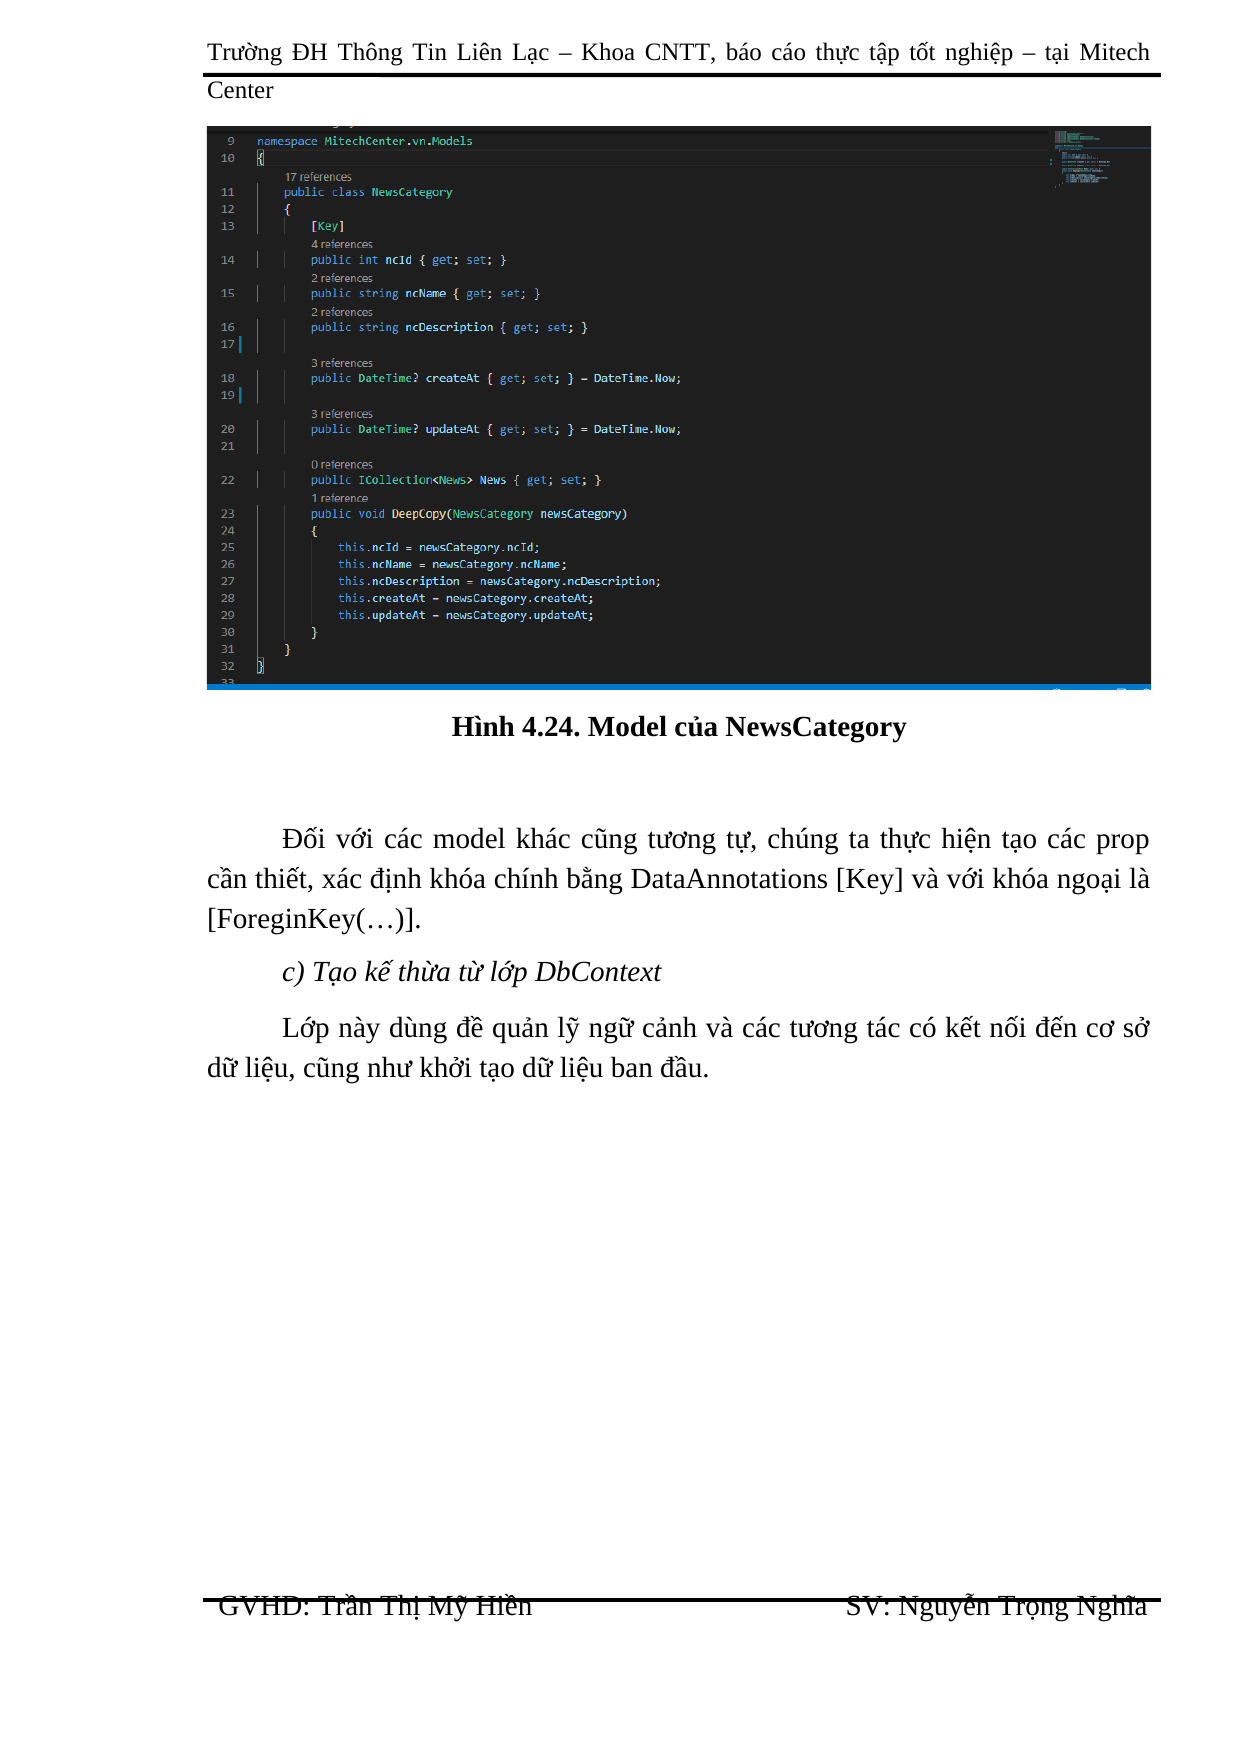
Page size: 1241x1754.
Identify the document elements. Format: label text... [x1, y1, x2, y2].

text c) Tạo kế thừa từ lớp DbContext [207, 954, 1152, 987]
text Đối với các model khác cũng tương tự, chúng ta thực hiện tạo các prop cần thiết, xác định khóa chính bằng DataAnnotations [Key] và với khóa ngoại là [ForeginKey(…)]. [207, 821, 1152, 935]
picture [206, 126, 1152, 690]
text Lớp này dùng đề quản lỹ ngữ cảnh và các tương tác có kết nối đến cơ sở dữ liệu, cũng như khởi tạo dữ liệu ban đầu. [207, 1010, 1152, 1084]
text Hình 4.24. Model của NewsCategory [207, 709, 1152, 742]
